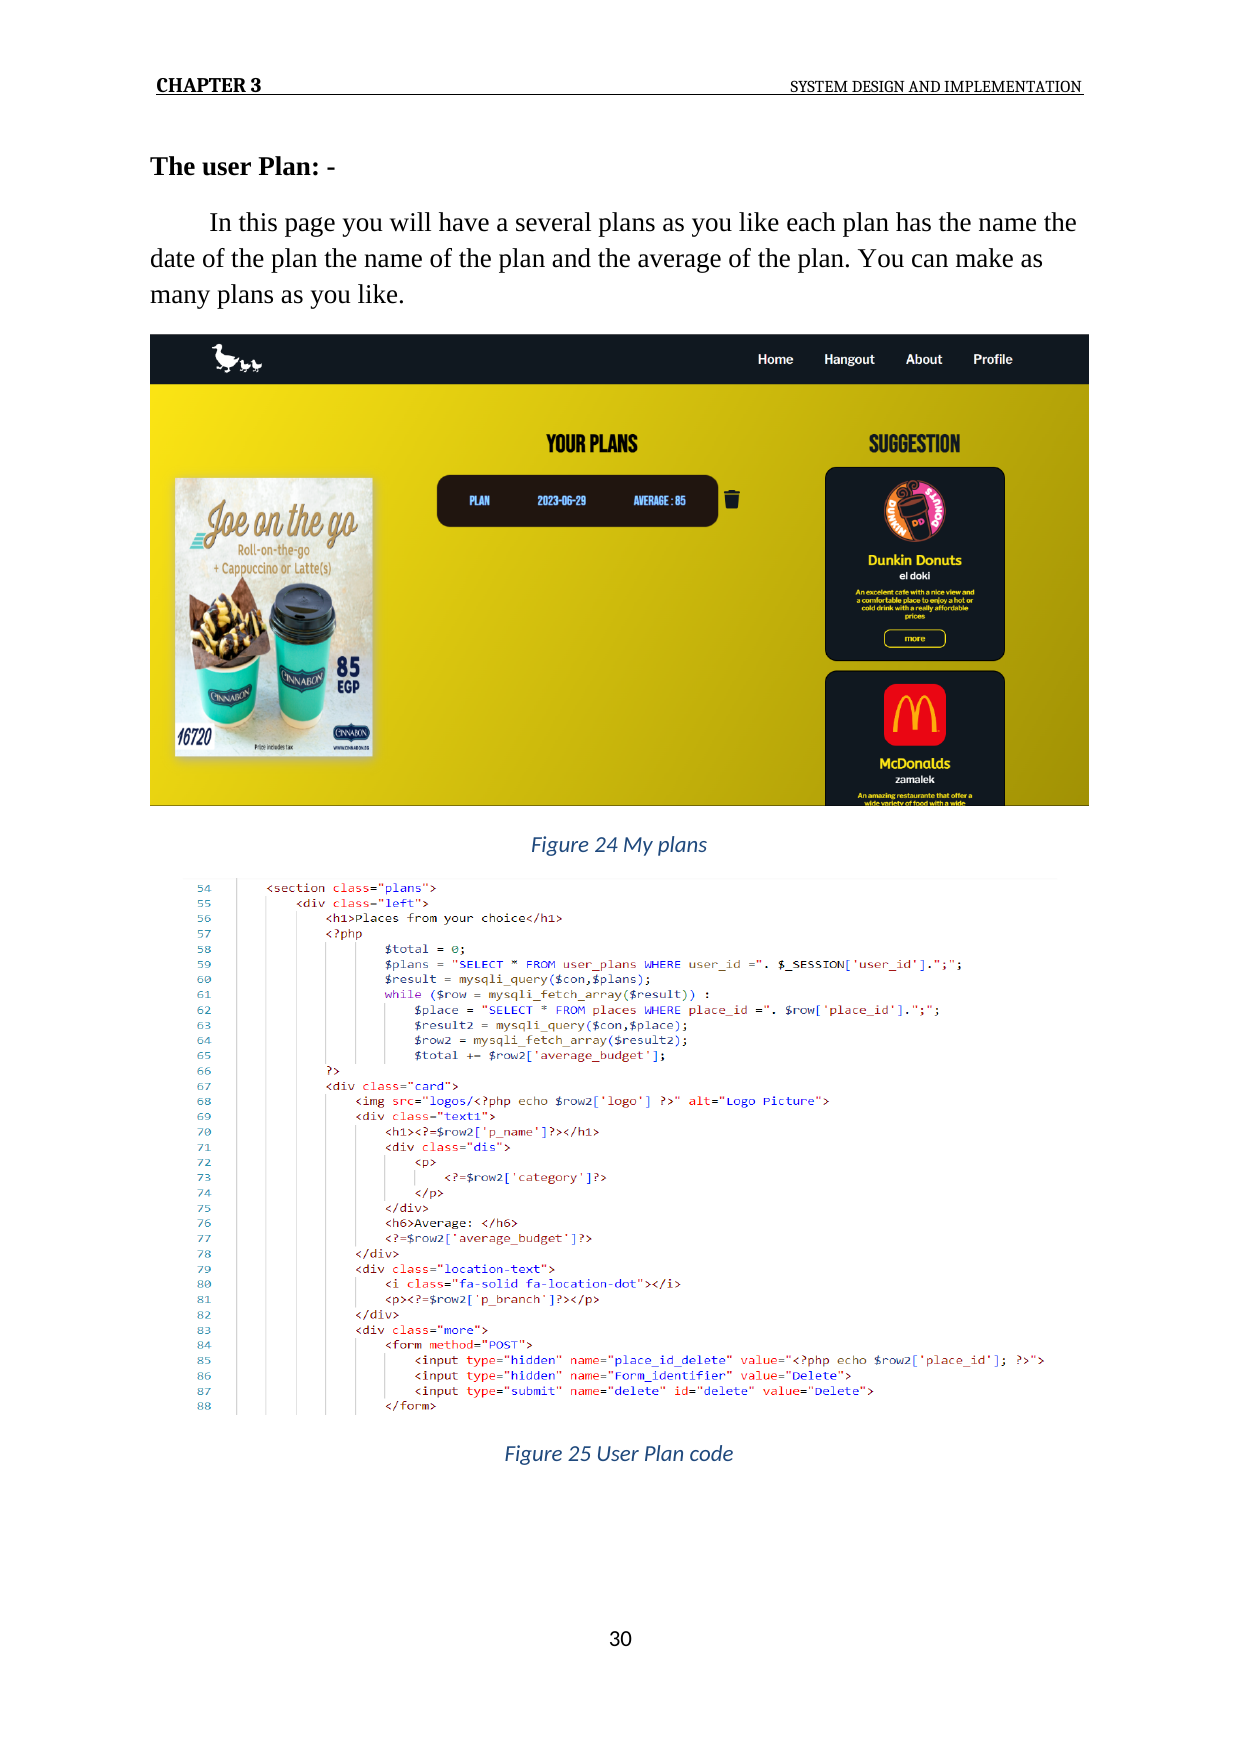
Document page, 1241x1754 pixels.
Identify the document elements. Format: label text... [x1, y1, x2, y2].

text In this page you will have a several plans as you like each plan has the name the date of the plan the name of the plan and the average of the plan. You can make as many plans as you like. [150, 207, 1090, 309]
text The user Plan: - [150, 150, 1090, 181]
text Figure 25 User Plan code [150, 1439, 1090, 1467]
picture [182, 878, 1058, 1415]
text Figure 24 My plans [150, 830, 1090, 858]
picture [150, 334, 1089, 806]
